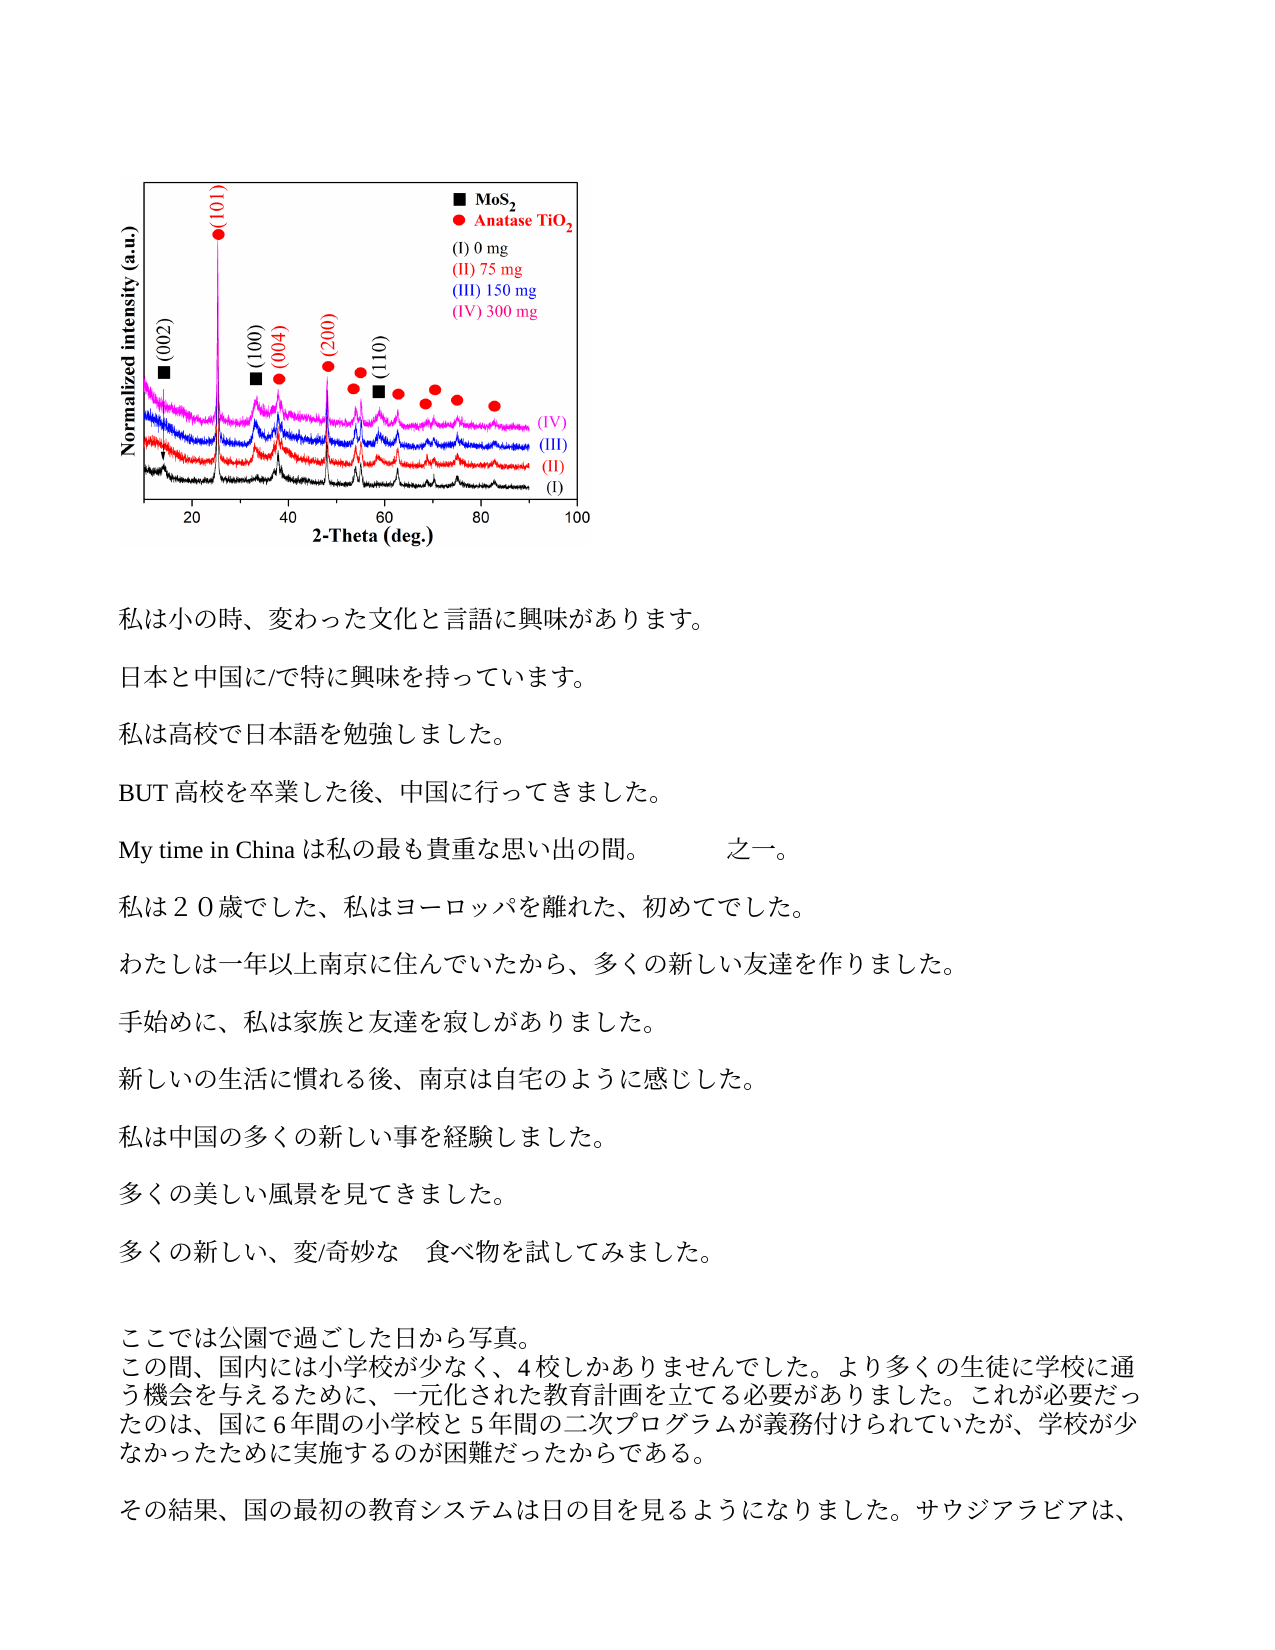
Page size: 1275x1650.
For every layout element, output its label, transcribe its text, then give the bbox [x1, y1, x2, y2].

text 私は中国の多くの新しい事を経験しました。 [118, 1123, 1157, 1151]
text 手始めに、私は家族と友達を寂しがありました。 [118, 1008, 1157, 1036]
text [118, 1496, 1157, 1525]
text 私は２０歳でした、私はヨーロッパを離れた、初めてでした。 [118, 893, 1157, 921]
text この間、国内には小学校が少なく、4校しかありませんでした。より多くの生徒に学校に通う機会を与えるために、一元化された教育計画を立てる必要がありました。これが必要だったのは、国に6年間の小学校と5年間の二次プログラムが義務付けられていたが、学校が少なかったために実施するのが困難だったからである。 [118, 1353, 1157, 1468]
text 多くの新しい、変/奇妙な 食べ物を試してみました。 [118, 1238, 1157, 1266]
text BUT 高校を卒業した後、中国に行ってきました。 [118, 778, 1157, 806]
text わたしは一年以上南京に住んでいたから、多くの新しい友達を作りました。 [118, 950, 1157, 979]
text 新しいの生活に慣れる後、南京は自宅のように感じした。 [118, 1065, 1157, 1094]
text 私は小の時、変わった文化と言語に興味があります。 [118, 605, 1157, 634]
picture [118, 175, 591, 548]
text 私は高校で日本語を勉強しました。 [118, 720, 1157, 749]
text ここでは公園で過ごした日から写真。 [118, 1324, 1157, 1353]
text 多くの美しい風景を見てきました。 [118, 1180, 1157, 1209]
text My time in China は私の最も貴重な思い出の間。 之一。 [118, 835, 1157, 864]
text 日本と中国に/で特に興味を持っています。 [118, 663, 1157, 691]
